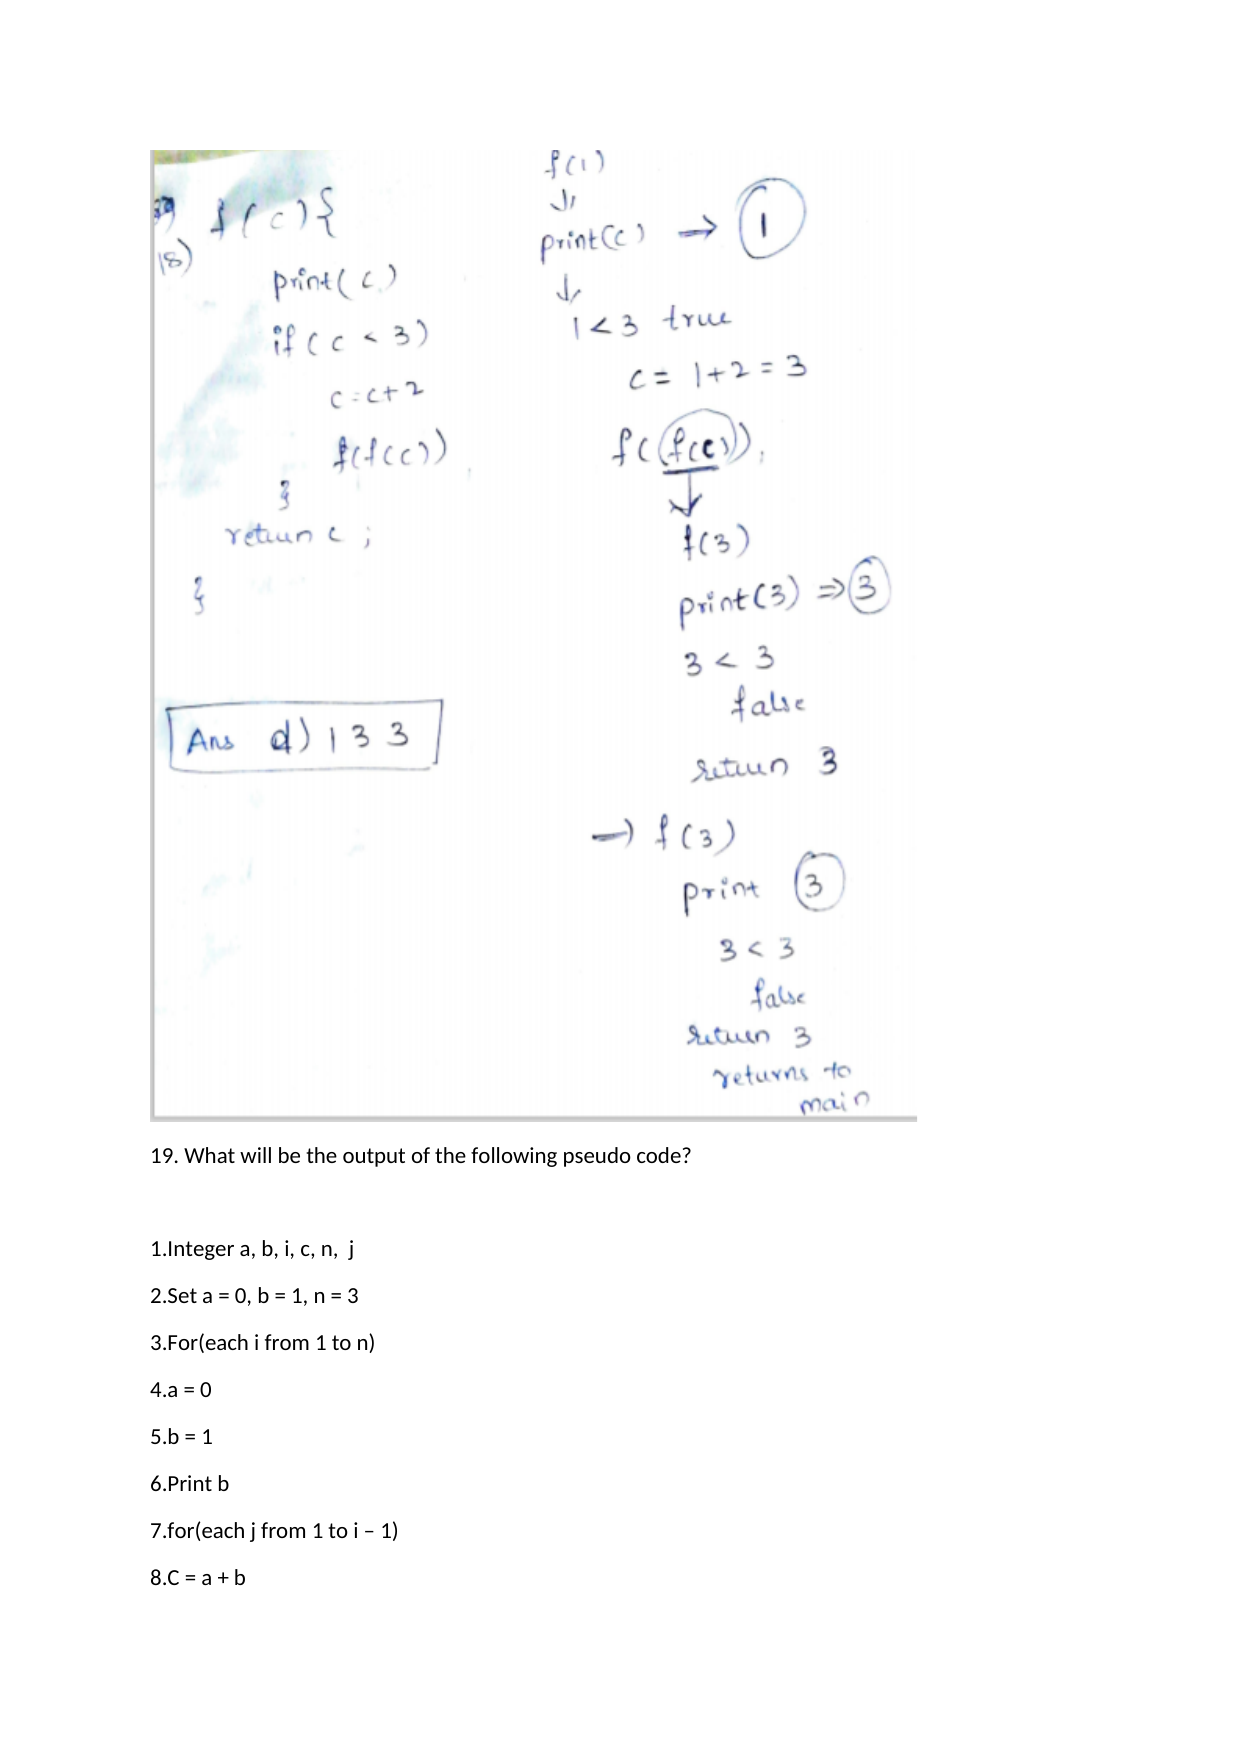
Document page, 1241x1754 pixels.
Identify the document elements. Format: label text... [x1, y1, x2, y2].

text 19. What will be the output of the following pseudo code? [150, 1141, 1090, 1169]
text 4.a = 0 [150, 1375, 1090, 1403]
text 2.Set a = 0, b = 1, n = 3 [150, 1281, 1090, 1309]
text 3.For(each i from 1 to n) [150, 1328, 1090, 1356]
text 8.C = a + b [150, 1563, 1090, 1591]
text 5.b = 1 [150, 1422, 1090, 1450]
picture [150, 150, 918, 1122]
text 6.Print b [150, 1469, 1090, 1497]
text 7.for(each j from 1 to i – 1) [150, 1516, 1090, 1544]
text 1.Integer a, b, i, c, n, j [150, 1234, 1090, 1262]
